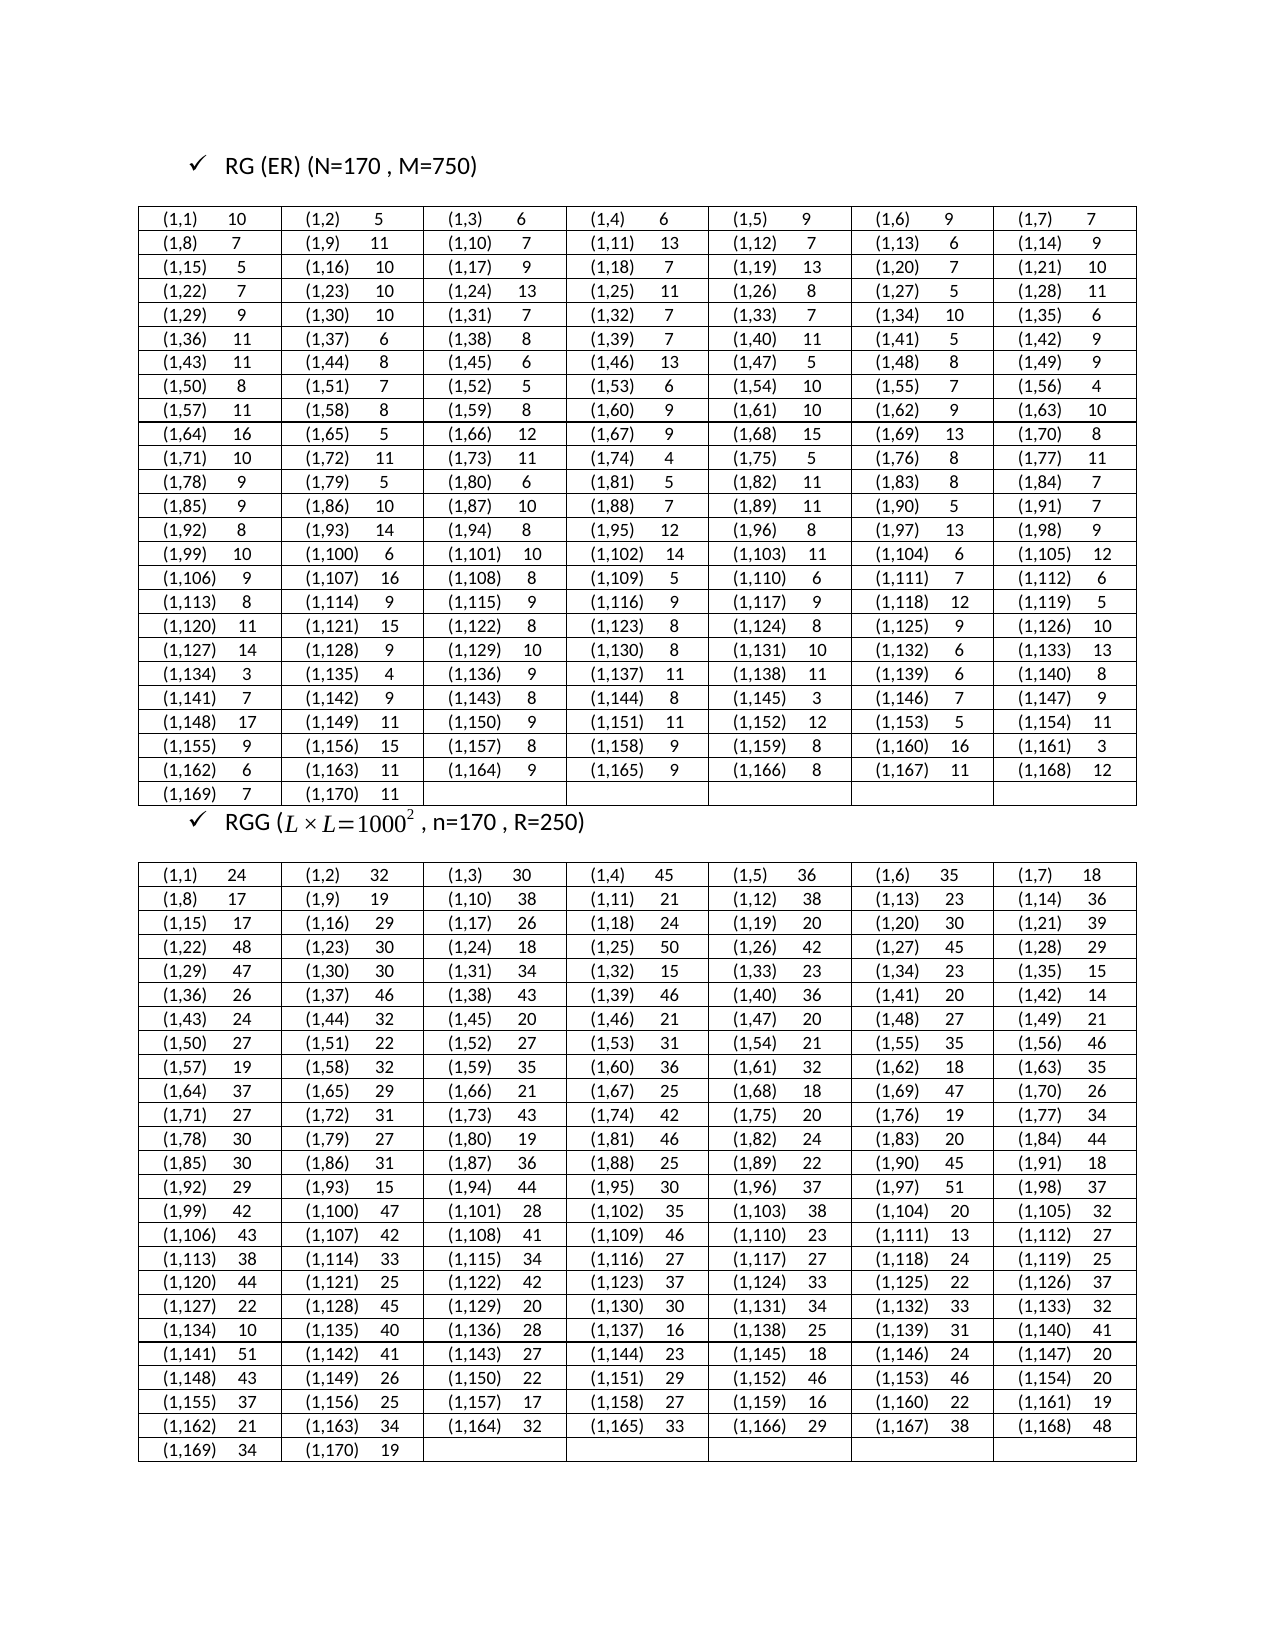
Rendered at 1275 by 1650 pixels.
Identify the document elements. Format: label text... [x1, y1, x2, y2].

table_cell (1,33) 23 [709, 959, 851, 982]
table_cell (1,33) 7 [709, 303, 851, 326]
table_cell (1,24) 13 [424, 279, 566, 302]
table_cell (1,84) 44 [994, 1127, 1136, 1150]
table_cell (1,169) 34 [139, 1438, 281, 1461]
table_cell (1,39) 46 [567, 983, 708, 1006]
table_cell (1,170) 19 [282, 1438, 423, 1461]
table_cell (1,151) 11 [567, 710, 708, 733]
table_cell (1,137) 11 [567, 662, 708, 685]
table_cell (1,111) 7 [852, 566, 993, 589]
table_cell (1,43) 11 [139, 351, 281, 373]
table_cell [994, 1438, 1136, 1461]
table_cell (1,130) 30 [567, 1295, 708, 1317]
table_cell (1,112) 6 [994, 566, 1136, 589]
table_header (1,5) 36 [709, 863, 851, 886]
table_cell (1,146) 24 [852, 1343, 993, 1365]
table_cell (1,120) 11 [139, 614, 281, 637]
table_cell (1,18) 24 [567, 911, 708, 934]
table_cell (1,124) 33 [709, 1271, 851, 1293]
table_cell (1,47) 5 [709, 351, 851, 373]
table_cell (1,51) 22 [282, 1031, 423, 1054]
table_cell (1,9) 19 [282, 887, 423, 910]
table_cell (1,15) 17 [139, 911, 281, 934]
table_cell (1,119) 5 [994, 590, 1136, 613]
table_cell (1,8) 7 [139, 231, 281, 254]
table_cell (1,91) 7 [994, 494, 1136, 517]
table_cell (1,123) 8 [567, 614, 708, 637]
table_cell (1,86) 10 [282, 494, 423, 517]
table_cell (1,9) 11 [282, 231, 423, 254]
table_cell [994, 782, 1136, 805]
table_cell (1,103) 38 [709, 1199, 851, 1222]
table_cell (1,47) 20 [709, 1007, 851, 1030]
table_cell (1,114) 9 [282, 590, 423, 613]
table_cell (1,89) 11 [709, 494, 851, 517]
table_cell (1,127) 14 [139, 638, 281, 661]
table_cell (1,61) 32 [709, 1055, 851, 1078]
table_cell (1,150) 9 [424, 710, 566, 733]
table_cell (1,138) 25 [709, 1319, 851, 1341]
table_cell (1,109) 5 [567, 566, 708, 589]
table_cell (1,85) 9 [139, 494, 281, 517]
table_cell (1,34) 10 [852, 303, 993, 326]
table_cell (1,10) 7 [424, 231, 566, 254]
table_header (1,4) 6 [567, 207, 708, 230]
table_cell (1,94) 8 [424, 518, 566, 541]
table_cell (1,44) 8 [282, 351, 423, 373]
table_cell (1,131) 34 [709, 1295, 851, 1317]
table_cell (1,11) 21 [567, 887, 708, 910]
table_cell (1,121) 25 [282, 1271, 423, 1293]
table_cell (1,128) 9 [282, 638, 423, 661]
table_cell (1,80) 6 [424, 470, 566, 493]
table_cell (1,28) 11 [994, 279, 1136, 302]
table_cell (1,108) 8 [424, 566, 566, 589]
table_cell (1,44) 32 [282, 1007, 423, 1030]
table_cell (1,115) 9 [424, 590, 566, 613]
table_cell (1,122) 42 [424, 1271, 566, 1293]
table_cell (1,144) 23 [567, 1343, 708, 1365]
table_cell (1,170) 11 [282, 782, 423, 805]
table_cell (1,39) 7 [567, 327, 708, 349]
table_cell (1,89) 22 [709, 1151, 851, 1174]
table_cell [424, 1438, 566, 1461]
table_cell (1,88) 25 [567, 1151, 708, 1174]
table_cell (1,25) 50 [567, 935, 708, 958]
table_cell (1,169) 7 [139, 782, 281, 805]
table_cell (1,53) 6 [567, 375, 708, 397]
table_cell (1,140) 41 [994, 1319, 1136, 1341]
table_cell (1,100) 6 [282, 542, 423, 565]
table_cell (1,166) 8 [709, 758, 851, 781]
table_cell (1,29) 47 [139, 959, 281, 982]
table_cell (1,162) 21 [139, 1414, 281, 1437]
table_header (1,1) 10 [139, 207, 281, 230]
table_cell (1,32) 15 [567, 959, 708, 982]
table_cell (1,42) 9 [994, 327, 1136, 349]
table_cell (1,145) 18 [709, 1343, 851, 1365]
table_cell (1,95) 12 [567, 518, 708, 541]
table_cell (1,159) 16 [709, 1390, 851, 1413]
table_cell (1,96) 37 [709, 1175, 851, 1198]
table_cell (1,154) 11 [994, 710, 1136, 733]
table_cell (1,68) 15 [709, 423, 851, 445]
table_cell (1,136) 9 [424, 662, 566, 685]
table_cell (1,42) 14 [994, 983, 1136, 1006]
table_cell (1,92) 29 [139, 1175, 281, 1198]
table_cell (1,163) 34 [282, 1414, 423, 1437]
table_cell (1,32) 7 [567, 303, 708, 326]
table_cell (1,135) 4 [282, 662, 423, 685]
table_cell (1,131) 10 [709, 638, 851, 661]
table_cell (1,144) 8 [567, 686, 708, 709]
table_cell (1,43) 24 [139, 1007, 281, 1030]
table_cell (1,100) 47 [282, 1199, 423, 1222]
table_cell (1,79) 27 [282, 1127, 423, 1150]
table_cell (1,37) 6 [282, 327, 423, 349]
table_cell (1,166) 29 [709, 1414, 851, 1437]
table_cell (1,23) 10 [282, 279, 423, 302]
table_cell (1,157) 8 [424, 734, 566, 757]
table_cell (1,81) 5 [567, 470, 708, 493]
table_cell (1,114) 33 [282, 1247, 423, 1269]
table_cell (1,19) 13 [709, 255, 851, 278]
table_cell (1,139) 6 [852, 662, 993, 685]
table_header (1,3) 30 [424, 863, 566, 886]
table_cell (1,103) 11 [709, 542, 851, 565]
table_cell (1,38) 8 [424, 327, 566, 349]
table_cell (1,152) 12 [709, 710, 851, 733]
table_cell (1,102) 35 [567, 1199, 708, 1222]
table_cell (1,61) 10 [709, 399, 851, 421]
table_cell (1,63) 10 [994, 399, 1136, 421]
table_cell [852, 782, 993, 805]
table_cell (1,90) 5 [852, 494, 993, 517]
table_cell (1,127) 22 [139, 1295, 281, 1317]
table_cell (1,51) 7 [282, 375, 423, 397]
table_cell (1,30) 30 [282, 959, 423, 982]
table_cell (1,121) 15 [282, 614, 423, 637]
table_cell (1,94) 44 [424, 1175, 566, 1198]
table_cell (1,149) 11 [282, 710, 423, 733]
table_cell (1,57) 19 [139, 1055, 281, 1078]
table_cell (1,12) 38 [709, 887, 851, 910]
table_cell (1,54) 21 [709, 1031, 851, 1054]
table_cell (1,118) 24 [852, 1247, 993, 1269]
table_cell (1,50) 8 [139, 375, 281, 397]
table_cell (1,22) 48 [139, 935, 281, 958]
table_cell (1,8) 17 [139, 887, 281, 910]
table_cell (1,155) 9 [139, 734, 281, 757]
table_cell (1,55) 35 [852, 1031, 993, 1054]
table_cell (1,161) 3 [994, 734, 1136, 757]
table_cell (1,115) 34 [424, 1247, 566, 1269]
table_cell (1,83) 8 [852, 470, 993, 493]
table_cell (1,160) 22 [852, 1390, 993, 1413]
table_cell (1,46) 13 [567, 351, 708, 373]
table_cell (1,159) 8 [709, 734, 851, 757]
table_cell (1,158) 27 [567, 1390, 708, 1413]
table_cell (1,152) 46 [709, 1366, 851, 1389]
table_cell (1,155) 37 [139, 1390, 281, 1413]
table_cell (1,24) 18 [424, 935, 566, 958]
table_cell (1,58) 32 [282, 1055, 423, 1078]
table_cell (1,53) 31 [567, 1031, 708, 1054]
table_cell (1,79) 5 [282, 470, 423, 493]
table_cell (1,40) 36 [709, 983, 851, 1006]
table_header (1,2) 5 [282, 207, 423, 230]
table_cell (1,28) 29 [994, 935, 1136, 958]
table_cell (1,72) 11 [282, 446, 423, 469]
table_cell (1,81) 46 [567, 1127, 708, 1150]
table_cell (1,117) 27 [709, 1247, 851, 1269]
table_cell (1,119) 25 [994, 1247, 1136, 1269]
table_cell [709, 782, 851, 805]
table_cell (1,64) 16 [139, 423, 281, 445]
table_cell (1,97) 51 [852, 1175, 993, 1198]
table_cell (1,125) 22 [852, 1271, 993, 1293]
table_cell (1,167) 11 [852, 758, 993, 781]
table_cell (1,106) 43 [139, 1223, 281, 1246]
table_cell (1,102) 14 [567, 542, 708, 565]
table_cell (1,15) 5 [139, 255, 281, 278]
table_cell (1,45) 20 [424, 1007, 566, 1030]
table_cell (1,64) 37 [139, 1079, 281, 1102]
table_cell [567, 1438, 708, 1461]
table_cell (1,10) 38 [424, 887, 566, 910]
table_header (1,7) 7 [994, 207, 1136, 230]
table_cell (1,76) 8 [852, 446, 993, 469]
table_cell (1,76) 19 [852, 1103, 993, 1126]
table_cell (1,69) 13 [852, 423, 993, 445]
table_cell (1,143) 8 [424, 686, 566, 709]
table_cell (1,129) 10 [424, 638, 566, 661]
table_cell (1,133) 13 [994, 638, 1136, 661]
table_cell (1,31) 7 [424, 303, 566, 326]
table_cell (1,27) 5 [852, 279, 993, 302]
table_cell [567, 782, 708, 805]
table_cell (1,52) 27 [424, 1031, 566, 1054]
table_cell (1,73) 11 [424, 446, 566, 469]
table_cell (1,22) 7 [139, 279, 281, 302]
table_header (1,3) 6 [424, 207, 566, 230]
table_cell (1,104) 20 [852, 1199, 993, 1222]
table_cell (1,48) 8 [852, 351, 993, 373]
table_cell [424, 782, 566, 805]
table_cell (1,59) 8 [424, 399, 566, 421]
table_cell (1,71) 27 [139, 1103, 281, 1126]
table_cell (1,80) 19 [424, 1127, 566, 1150]
table_cell (1,62) 18 [852, 1055, 993, 1078]
table_cell (1,162) 6 [139, 758, 281, 781]
table_cell (1,30) 10 [282, 303, 423, 326]
table_cell (1,67) 9 [567, 423, 708, 445]
table_cell (1,23) 30 [282, 935, 423, 958]
table_cell (1,164) 32 [424, 1414, 566, 1437]
table_cell (1,101) 28 [424, 1199, 566, 1222]
table_cell (1,107) 42 [282, 1223, 423, 1246]
table_cell (1,99) 10 [139, 542, 281, 565]
table_cell (1,98) 9 [994, 518, 1136, 541]
table_cell (1,142) 41 [282, 1343, 423, 1365]
table_cell [709, 1438, 851, 1461]
table_cell (1,156) 25 [282, 1390, 423, 1413]
table_cell (1,129) 20 [424, 1295, 566, 1317]
table_cell (1,112) 27 [994, 1223, 1136, 1246]
table_cell (1,16) 10 [282, 255, 423, 278]
table_cell (1,82) 24 [709, 1127, 851, 1150]
table_cell (1,164) 9 [424, 758, 566, 781]
table_cell (1,110) 6 [709, 566, 851, 589]
table_cell (1,55) 7 [852, 375, 993, 397]
table_cell (1,142) 9 [282, 686, 423, 709]
table_cell (1,49) 9 [994, 351, 1136, 373]
table_cell (1,86) 31 [282, 1151, 423, 1174]
table_cell (1,101) 10 [424, 542, 566, 565]
table_cell (1,13) 23 [852, 887, 993, 910]
table_cell (1,148) 43 [139, 1366, 281, 1389]
table_header (1,2) 32 [282, 863, 423, 886]
table_cell (1,41) 20 [852, 983, 993, 1006]
table_cell (1,29) 9 [139, 303, 281, 326]
table_cell (1,141) 7 [139, 686, 281, 709]
table_cell (1,36) 26 [139, 983, 281, 1006]
table_cell (1,50) 27 [139, 1031, 281, 1054]
table_cell (1,37) 46 [282, 983, 423, 1006]
table_cell (1,154) 20 [994, 1366, 1136, 1389]
table_cell (1,49) 21 [994, 1007, 1136, 1030]
table_cell (1,54) 10 [709, 375, 851, 397]
table_cell (1,108) 41 [424, 1223, 566, 1246]
table_cell (1,128) 45 [282, 1295, 423, 1317]
table_cell (1,116) 27 [567, 1247, 708, 1269]
table_cell (1,34) 23 [852, 959, 993, 982]
table_cell (1,111) 13 [852, 1223, 993, 1246]
table_cell (1,113) 8 [139, 590, 281, 613]
table_cell (1,107) 16 [282, 566, 423, 589]
table_cell (1,60) 36 [567, 1055, 708, 1078]
list RGG ( , n=170 , R=250) [187, 806, 1125, 837]
table_cell (1,77) 34 [994, 1103, 1136, 1126]
table_cell (1,20) 7 [852, 255, 993, 278]
table_cell (1,13) 6 [852, 231, 993, 254]
table_cell (1,14) 36 [994, 887, 1136, 910]
table_cell (1,88) 7 [567, 494, 708, 517]
table_header (1,4) 45 [567, 863, 708, 886]
table_cell (1,70) 8 [994, 423, 1136, 445]
table_cell (1,113) 38 [139, 1247, 281, 1269]
table_cell (1,83) 20 [852, 1127, 993, 1150]
table_cell (1,157) 17 [424, 1390, 566, 1413]
table_header (1,6) 9 [852, 207, 993, 230]
table_cell (1,126) 37 [994, 1271, 1136, 1293]
table_header (1,7) 18 [994, 863, 1136, 886]
table_cell (1,141) 51 [139, 1343, 281, 1365]
table_cell (1,62) 9 [852, 399, 993, 421]
table_cell (1,117) 9 [709, 590, 851, 613]
table_cell (1,26) 8 [709, 279, 851, 302]
table_cell (1,133) 32 [994, 1295, 1136, 1317]
table_cell (1,153) 46 [852, 1366, 993, 1389]
table_cell (1,167) 38 [852, 1414, 993, 1437]
table_cell (1,78) 30 [139, 1127, 281, 1150]
table_cell (1,67) 25 [567, 1079, 708, 1102]
table_cell (1,90) 45 [852, 1151, 993, 1174]
list RG (ER) (N=170 , M=750) [187, 150, 1125, 181]
table_cell (1,125) 9 [852, 614, 993, 637]
table_cell (1,138) 11 [709, 662, 851, 685]
table_cell (1,66) 12 [424, 423, 566, 445]
table_cell (1,71) 10 [139, 446, 281, 469]
table_cell (1,74) 42 [567, 1103, 708, 1126]
table_cell (1,143) 27 [424, 1343, 566, 1365]
table_cell (1,78) 9 [139, 470, 281, 493]
table_cell (1,123) 37 [567, 1271, 708, 1293]
table_cell (1,132) 6 [852, 638, 993, 661]
table_cell (1,135) 40 [282, 1319, 423, 1341]
table_cell (1,56) 46 [994, 1031, 1136, 1054]
table_cell (1,98) 37 [994, 1175, 1136, 1198]
table_cell (1,105) 32 [994, 1199, 1136, 1222]
table_cell (1,11) 13 [567, 231, 708, 254]
table_cell (1,73) 43 [424, 1103, 566, 1126]
table_cell (1,75) 20 [709, 1103, 851, 1126]
table_cell (1,139) 31 [852, 1319, 993, 1341]
table_cell (1,105) 12 [994, 542, 1136, 565]
table_cell (1,58) 8 [282, 399, 423, 421]
table_cell (1,25) 11 [567, 279, 708, 302]
table_cell (1,52) 5 [424, 375, 566, 397]
table_cell (1,38) 43 [424, 983, 566, 1006]
table_header (1,5) 9 [709, 207, 851, 230]
table_cell (1,56) 4 [994, 375, 1136, 397]
table_cell (1,21) 39 [994, 911, 1136, 934]
table_cell [852, 1438, 993, 1461]
table_cell (1,87) 10 [424, 494, 566, 517]
table_cell (1,99) 42 [139, 1199, 281, 1222]
table_cell (1,36) 11 [139, 327, 281, 349]
table_cell (1,74) 4 [567, 446, 708, 469]
table_cell (1,120) 44 [139, 1271, 281, 1293]
table_cell (1,82) 11 [709, 470, 851, 493]
table_cell (1,92) 8 [139, 518, 281, 541]
table_cell (1,16) 29 [282, 911, 423, 934]
table_cell (1,149) 26 [282, 1366, 423, 1389]
table_cell (1,156) 15 [282, 734, 423, 757]
table_cell (1,95) 30 [567, 1175, 708, 1198]
table_cell (1,41) 5 [852, 327, 993, 349]
table_cell (1,118) 12 [852, 590, 993, 613]
table_cell (1,96) 8 [709, 518, 851, 541]
table_cell (1,134) 3 [139, 662, 281, 685]
table_cell (1,130) 8 [567, 638, 708, 661]
table_cell (1,151) 29 [567, 1366, 708, 1389]
table_cell (1,27) 45 [852, 935, 993, 958]
table_cell (1,106) 9 [139, 566, 281, 589]
table_cell (1,77) 11 [994, 446, 1136, 469]
table_cell (1,68) 18 [709, 1079, 851, 1102]
table_cell (1,148) 17 [139, 710, 281, 733]
table_cell (1,145) 3 [709, 686, 851, 709]
table_cell (1,57) 11 [139, 399, 281, 421]
table_cell (1,122) 8 [424, 614, 566, 637]
table_cell (1,132) 33 [852, 1295, 993, 1317]
table_cell (1,12) 7 [709, 231, 851, 254]
table_cell (1,158) 9 [567, 734, 708, 757]
table_cell (1,65) 29 [282, 1079, 423, 1102]
table_cell (1,140) 8 [994, 662, 1136, 685]
table_cell (1,84) 7 [994, 470, 1136, 493]
table_cell (1,70) 26 [994, 1079, 1136, 1102]
table_cell (1,14) 9 [994, 231, 1136, 254]
table_cell (1,126) 10 [994, 614, 1136, 637]
table_cell (1,20) 30 [852, 911, 993, 934]
table_cell (1,165) 33 [567, 1414, 708, 1437]
table_cell (1,109) 46 [567, 1223, 708, 1246]
table_cell (1,40) 11 [709, 327, 851, 349]
table_cell (1,93) 15 [282, 1175, 423, 1198]
table_cell (1,110) 23 [709, 1223, 851, 1246]
table_header (1,1) 24 [139, 863, 281, 886]
table_cell (1,59) 35 [424, 1055, 566, 1078]
table_cell (1,91) 18 [994, 1151, 1136, 1174]
table_cell (1,147) 9 [994, 686, 1136, 709]
table_cell (1,66) 21 [424, 1079, 566, 1102]
table_cell (1,17) 9 [424, 255, 566, 278]
table_cell (1,75) 5 [709, 446, 851, 469]
table_cell (1,31) 34 [424, 959, 566, 982]
table_cell (1,48) 27 [852, 1007, 993, 1030]
table_header (1,6) 35 [852, 863, 993, 886]
table_cell (1,46) 21 [567, 1007, 708, 1030]
table_cell (1,160) 16 [852, 734, 993, 757]
table_cell (1,147) 20 [994, 1343, 1136, 1365]
table_cell (1,136) 28 [424, 1319, 566, 1341]
table_cell (1,104) 6 [852, 542, 993, 565]
table_cell (1,116) 9 [567, 590, 708, 613]
table_cell (1,93) 14 [282, 518, 423, 541]
table_cell (1,35) 6 [994, 303, 1136, 326]
table_cell (1,19) 20 [709, 911, 851, 934]
table_cell (1,168) 48 [994, 1414, 1136, 1437]
table_cell (1,45) 6 [424, 351, 566, 373]
table_cell (1,35) 15 [994, 959, 1136, 982]
table_cell (1,161) 19 [994, 1390, 1136, 1413]
table_cell (1,153) 5 [852, 710, 993, 733]
table_cell (1,150) 22 [424, 1366, 566, 1389]
table_cell (1,134) 10 [139, 1319, 281, 1341]
table_cell (1,26) 42 [709, 935, 851, 958]
table_cell (1,168) 12 [994, 758, 1136, 781]
table_cell (1,69) 47 [852, 1079, 993, 1102]
table_cell (1,63) 35 [994, 1055, 1136, 1078]
table_cell (1,85) 30 [139, 1151, 281, 1174]
table_cell (1,17) 26 [424, 911, 566, 934]
table_cell (1,87) 36 [424, 1151, 566, 1174]
table_cell (1,60) 9 [567, 399, 708, 421]
table_cell (1,72) 31 [282, 1103, 423, 1126]
table_cell (1,18) 7 [567, 255, 708, 278]
table_cell (1,163) 11 [282, 758, 423, 781]
table_cell (1,137) 16 [567, 1319, 708, 1341]
table_cell (1,21) 10 [994, 255, 1136, 278]
table_cell (1,124) 8 [709, 614, 851, 637]
table_cell (1,146) 7 [852, 686, 993, 709]
table_cell (1,97) 13 [852, 518, 993, 541]
table_cell (1,65) 5 [282, 423, 423, 445]
table_cell (1,165) 9 [567, 758, 708, 781]
